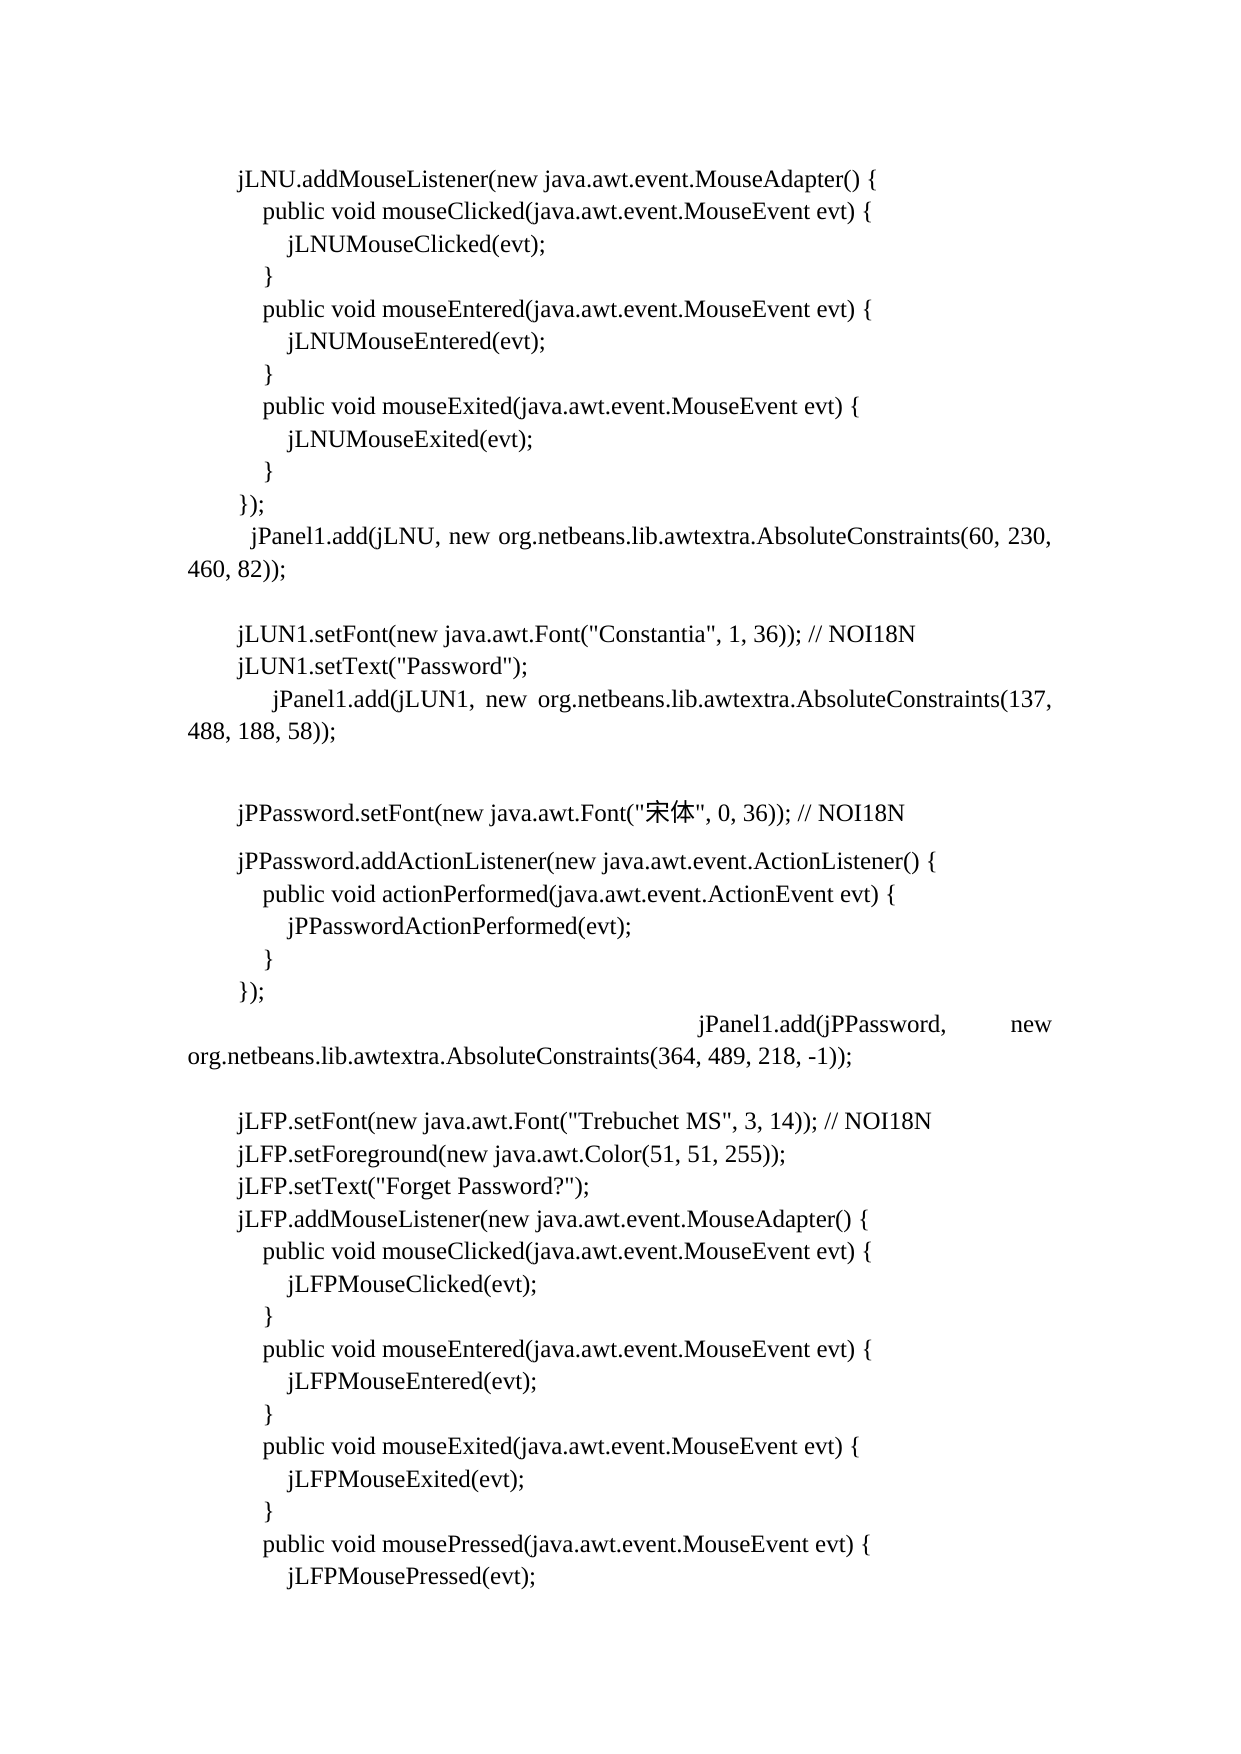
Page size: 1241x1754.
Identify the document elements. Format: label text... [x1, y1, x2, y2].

text jLFP.setText("Forget Password?"); [187, 1169, 1053, 1202]
text } [187, 1397, 1053, 1429]
text jLNUMouseEntered(evt); [187, 324, 1053, 357]
text jLFPMouseClicked(evt); [187, 1267, 1053, 1299]
text jLNUMouseClicked(evt); [187, 227, 1053, 259]
text jPanel1.add(jPPassword, new org.netbeans.lib.awtextra.AbsoluteConstraints(364, 489, 218, -1)); [187, 1007, 1053, 1072]
text } [187, 259, 1053, 292]
text public void actionPerformed(java.awt.event.ActionEvent evt) { [187, 877, 1053, 909]
text jPanel1.add(jLNU, new org.netbeans.lib.awtextra.AbsoluteConstraints(60, 230, 460, 82)); [187, 519, 1053, 584]
text } [187, 942, 1053, 974]
text public void mouseClicked(java.awt.event.MouseEvent evt) { [187, 1234, 1053, 1267]
text jPPassword.setFont(new java.awt.Font("宋体", 0, 36)); // NOI18N [187, 779, 1053, 844]
text public void mouseClicked(java.awt.event.MouseEvent evt) { [187, 194, 1053, 227]
text jLFP.setForeground(new java.awt.Color(51, 51, 255)); [187, 1137, 1053, 1169]
text } [187, 1299, 1053, 1332]
text jPPassword.addActionListener(new java.awt.event.ActionListener() { [187, 844, 1053, 877]
text jLFPMouseExited(evt); [187, 1462, 1053, 1494]
text public void mousePressed(java.awt.event.MouseEvent evt) { [187, 1527, 1053, 1559]
text }); [187, 974, 1053, 1007]
text jLNU.addMouseListener(new java.awt.event.MouseAdapter() { [187, 162, 1053, 194]
text jLFPMouseEntered(evt); [187, 1364, 1053, 1397]
text jLFP.addMouseListener(new java.awt.event.MouseAdapter() { [187, 1202, 1053, 1234]
text jLUN1.setText("Password"); [187, 649, 1053, 682]
text jLUN1.setFont(new java.awt.Font("Constantia", 1, 36)); // NOI18N [187, 617, 1053, 649]
text public void mouseExited(java.awt.event.MouseEvent evt) { [187, 389, 1053, 422]
text } [187, 454, 1053, 487]
text jLFPMousePressed(evt); [187, 1559, 1053, 1592]
text }); [187, 487, 1053, 519]
text jLFP.setFont(new java.awt.Font("Trebuchet MS", 3, 14)); // NOI18N [187, 1104, 1053, 1137]
text } [187, 357, 1053, 389]
text jPanel1.add(jLUN1, new org.netbeans.lib.awtextra.AbsoluteConstraints(137, 488, 188, 58)); [187, 682, 1053, 747]
text } [187, 1494, 1053, 1527]
text jLNUMouseExited(evt); [187, 422, 1053, 454]
text public void mouseExited(java.awt.event.MouseEvent evt) { [187, 1429, 1053, 1462]
text public void mouseEntered(java.awt.event.MouseEvent evt) { [187, 1332, 1053, 1364]
text public void mouseEntered(java.awt.event.MouseEvent evt) { [187, 292, 1053, 324]
text jPPasswordActionPerformed(evt); [187, 909, 1053, 942]
